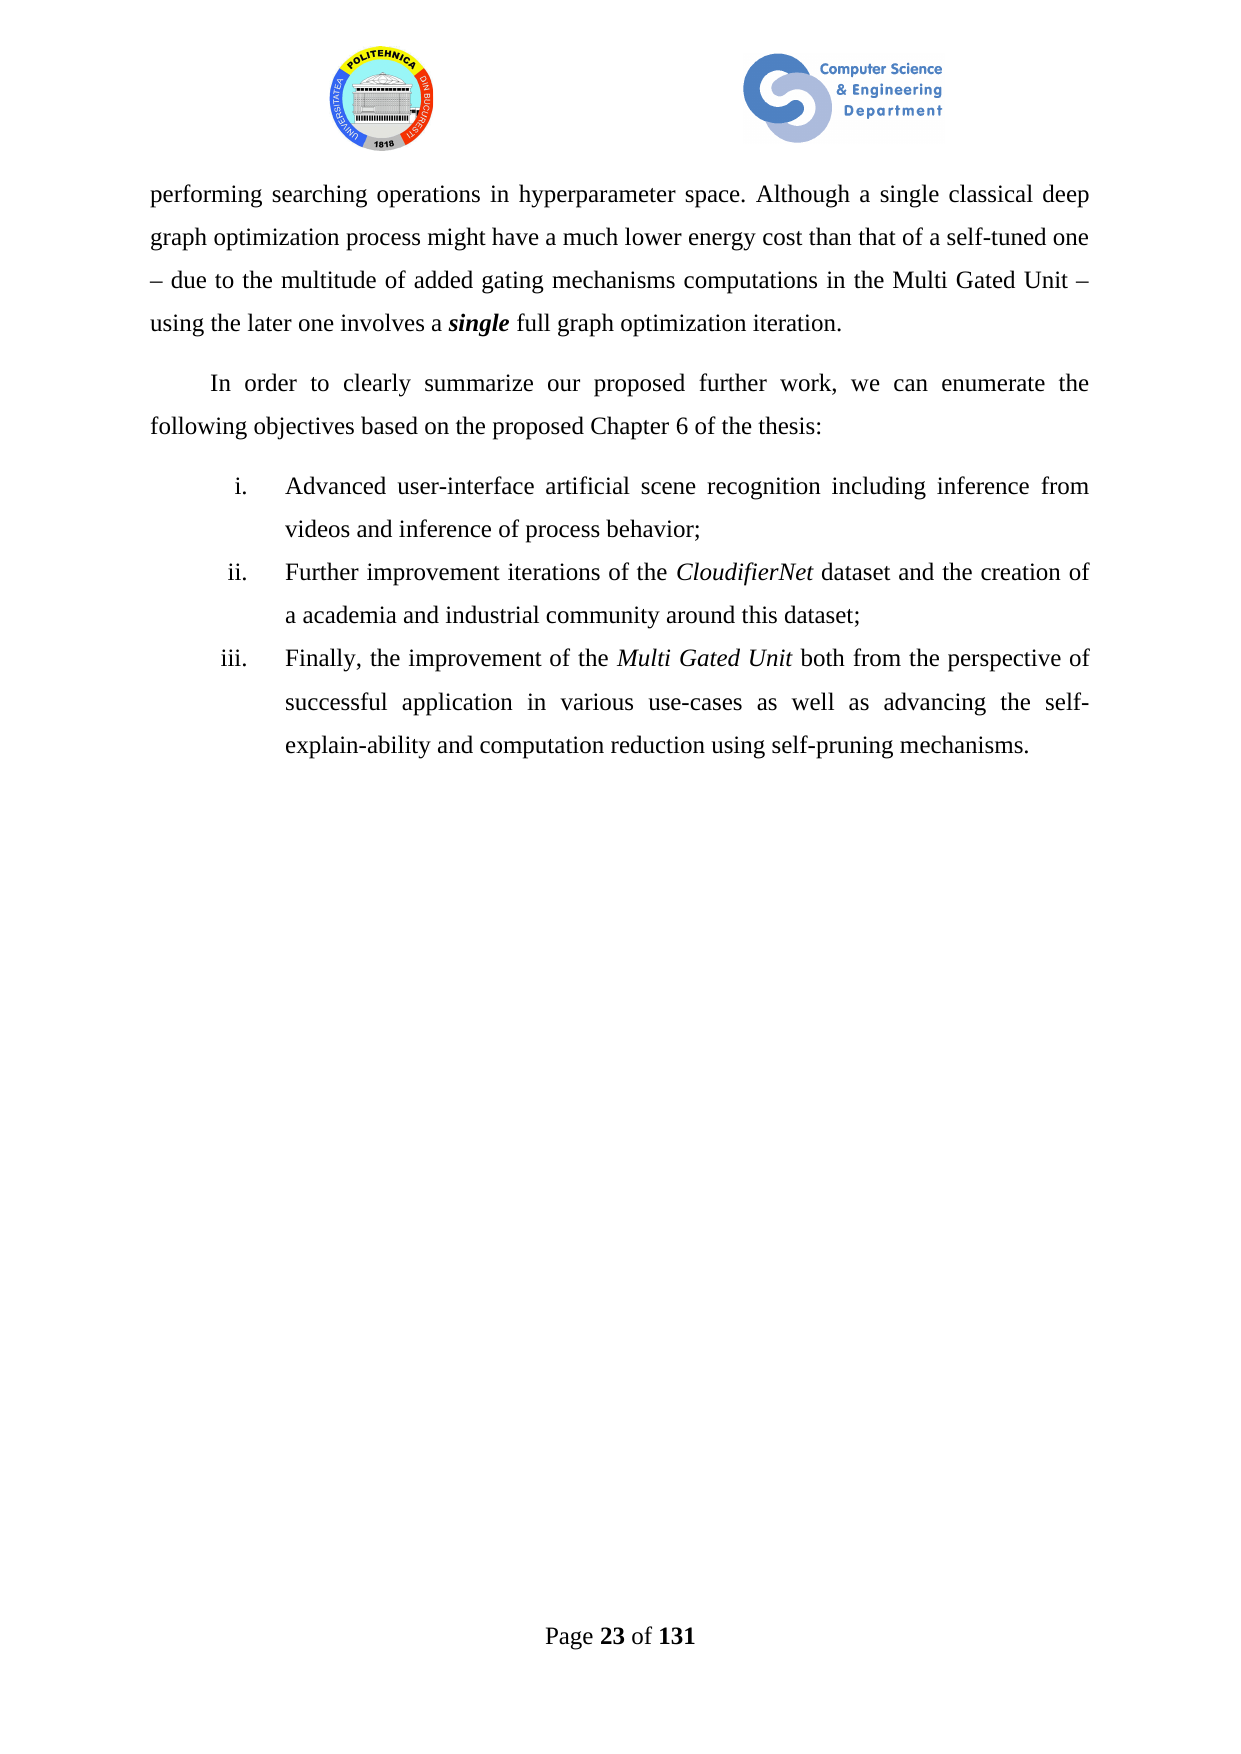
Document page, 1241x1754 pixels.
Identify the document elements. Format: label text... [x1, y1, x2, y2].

picture [742, 53, 946, 144]
list Further improvement iterations of the CloudifierNet dataset and the creation of a academia and industrial community around this dataset; [247, 557, 1090, 629]
list Advanced user-interface artificial scene recognition including inference from videos and inference of process behavior; [247, 471, 1090, 543]
list Finally, the improvement of the Multi Gated Unit both from the perspective of successful application in various use-cases as well as advancing the self-explain-ability and computation reduction using self-pruning mechanisms. [247, 643, 1090, 758]
picture [329, 46, 434, 151]
text In order to clearly summarize our proposed further work, we can enumerate the following objectives based on the proposed Chapter 6 of the thesis: [150, 368, 1090, 440]
